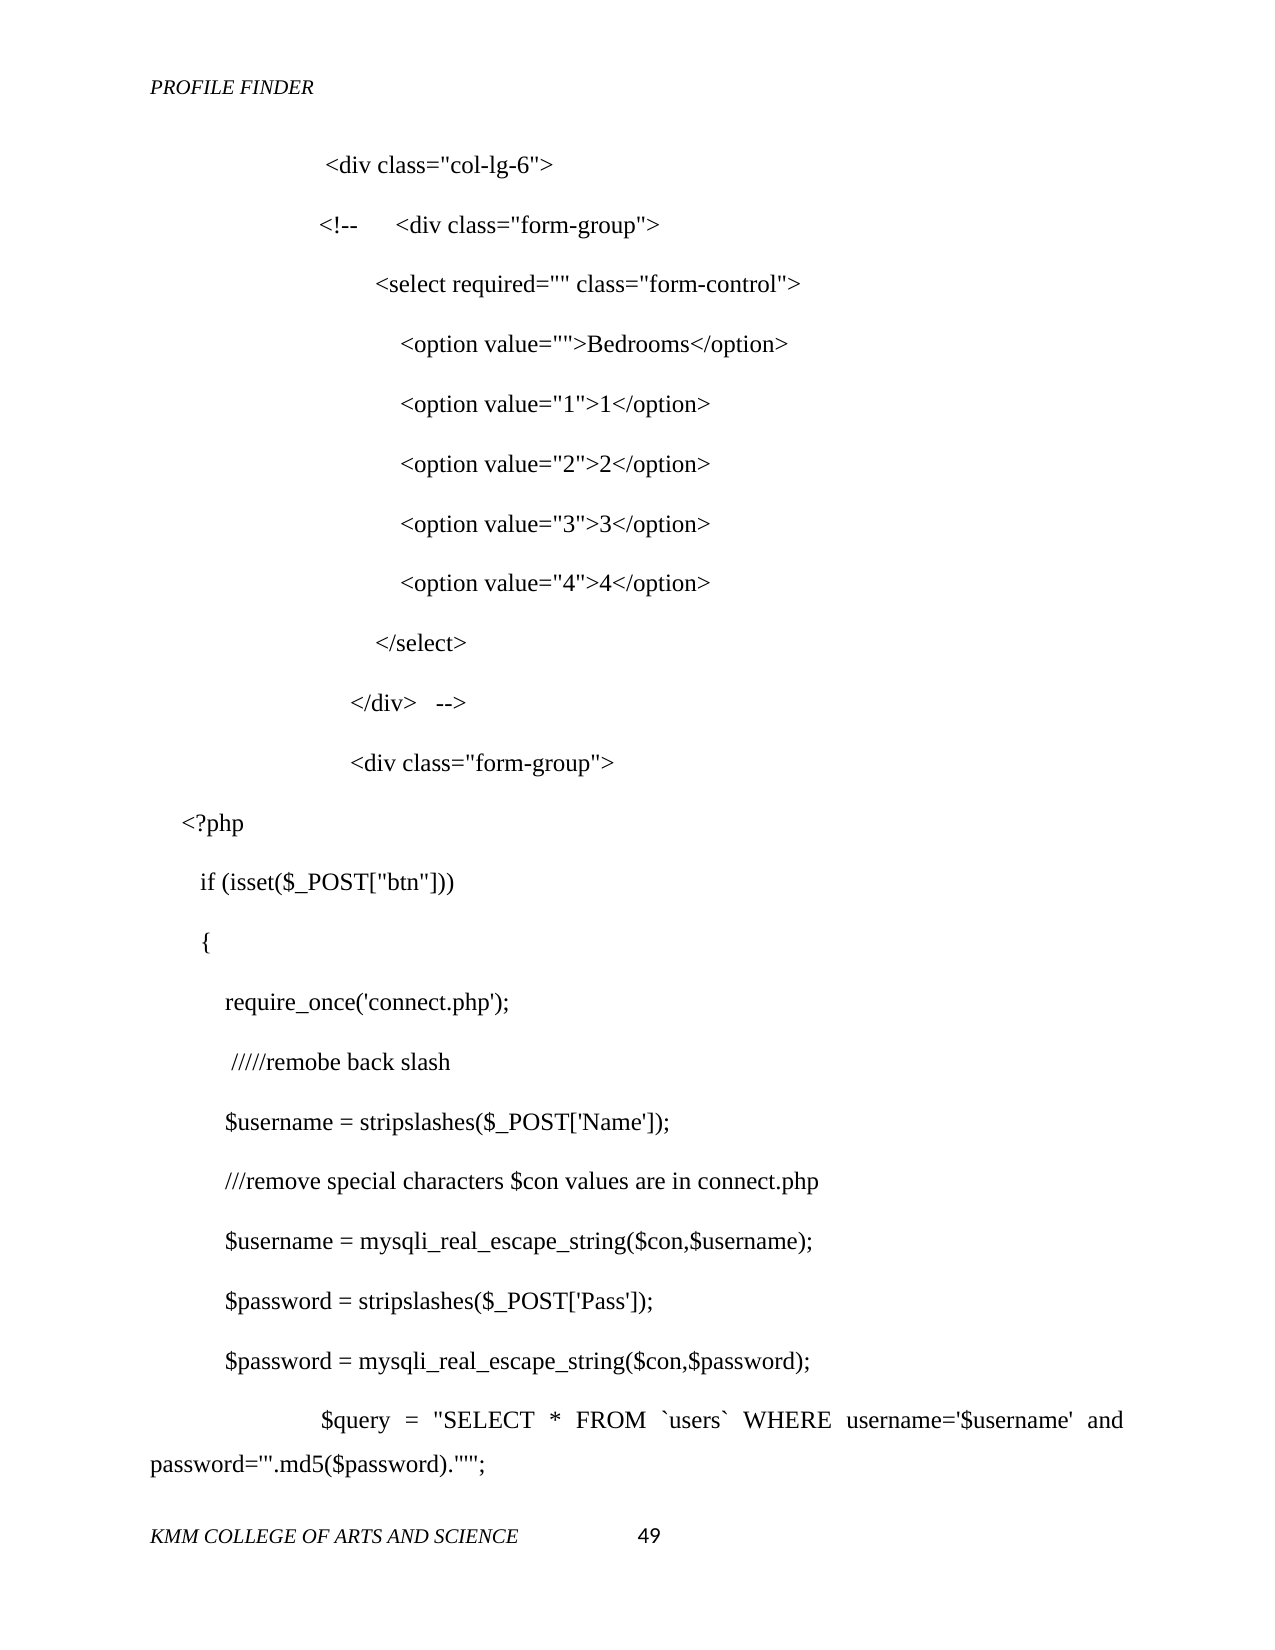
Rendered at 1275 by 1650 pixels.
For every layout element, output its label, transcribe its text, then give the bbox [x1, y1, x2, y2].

text </select> [150, 628, 1125, 657]
text $query = "SELECT * FROM `users` WHERE username='$username' and password='".md5($password)."'"; [150, 1406, 1125, 1477]
text $password = mysqli_real_escape_string($con,$password); [150, 1346, 1125, 1374]
text <select required="" class="form-control"> [150, 269, 1125, 298]
text <option value="4">4</option> [150, 568, 1125, 597]
text { [150, 927, 1125, 956]
text <option value="2">2</option> [150, 449, 1125, 478]
text /////remobe back slash [150, 1047, 1125, 1076]
text if (isset($_POST["btn"])) [150, 867, 1125, 896]
text $password = stripslashes($_POST['Pass']); [150, 1286, 1125, 1315]
text <?php [150, 808, 1125, 836]
text </div> --> [150, 688, 1125, 717]
text <div class="form-group"> [150, 748, 1125, 777]
text $username = mysqli_real_escape_string($con,$username); [150, 1226, 1125, 1255]
text <option value="1">1</option> [150, 389, 1125, 418]
text <option value="3">3</option> [150, 509, 1125, 537]
text <option value="">Bedrooms</option> [150, 329, 1125, 358]
text ///remove special characters $con values are in connect.php [150, 1166, 1125, 1195]
text $username = stripslashes($_POST['Name']); [150, 1107, 1125, 1135]
text <!-- <div class="form-group"> [150, 210, 1125, 238]
text <div class="col-lg-6"> [150, 150, 1125, 179]
text require_once('connect.php'); [150, 987, 1125, 1016]
